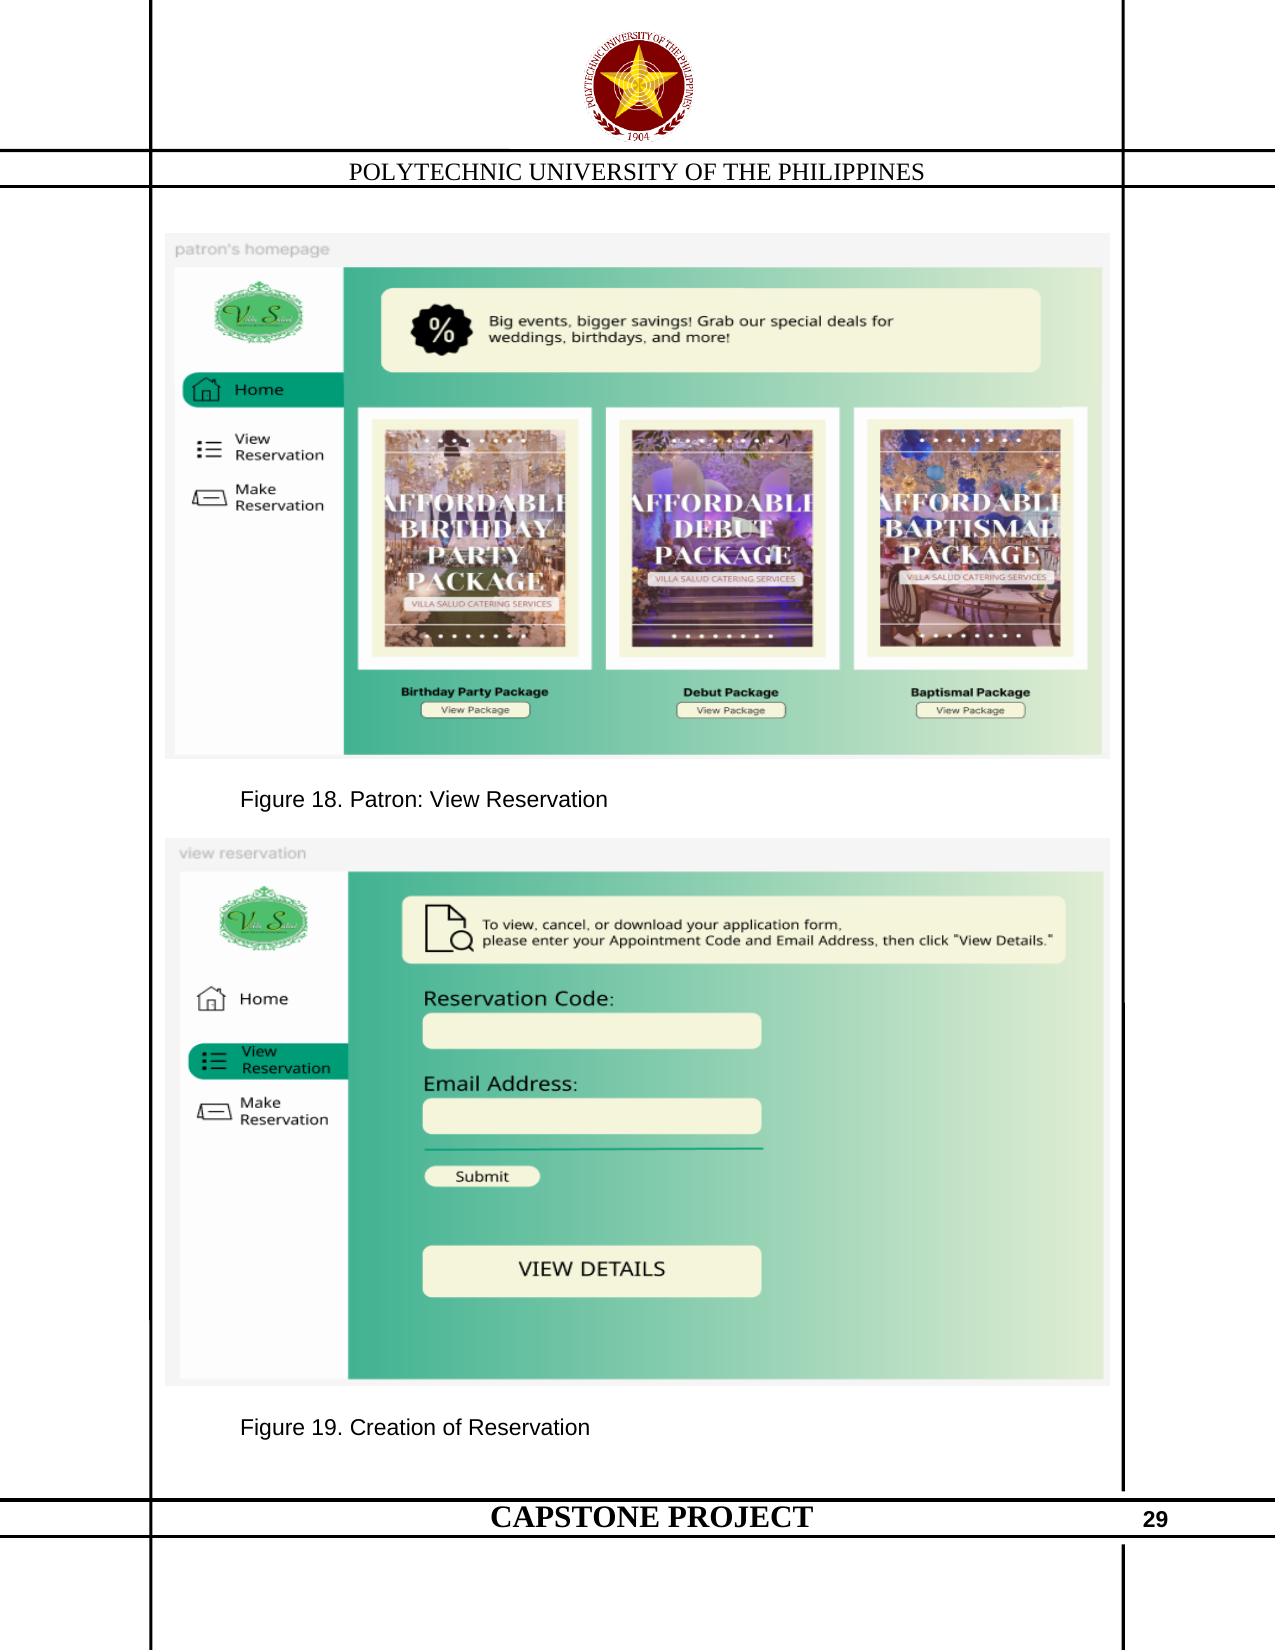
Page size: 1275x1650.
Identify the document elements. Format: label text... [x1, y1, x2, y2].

picture [582, 31, 694, 142]
picture [165, 233, 1110, 759]
picture [165, 838, 1111, 1386]
text Figure 18. Patron: View Reservation [165, 786, 1110, 812]
text Figure 19. Creation of Reservation [165, 1414, 1110, 1440]
